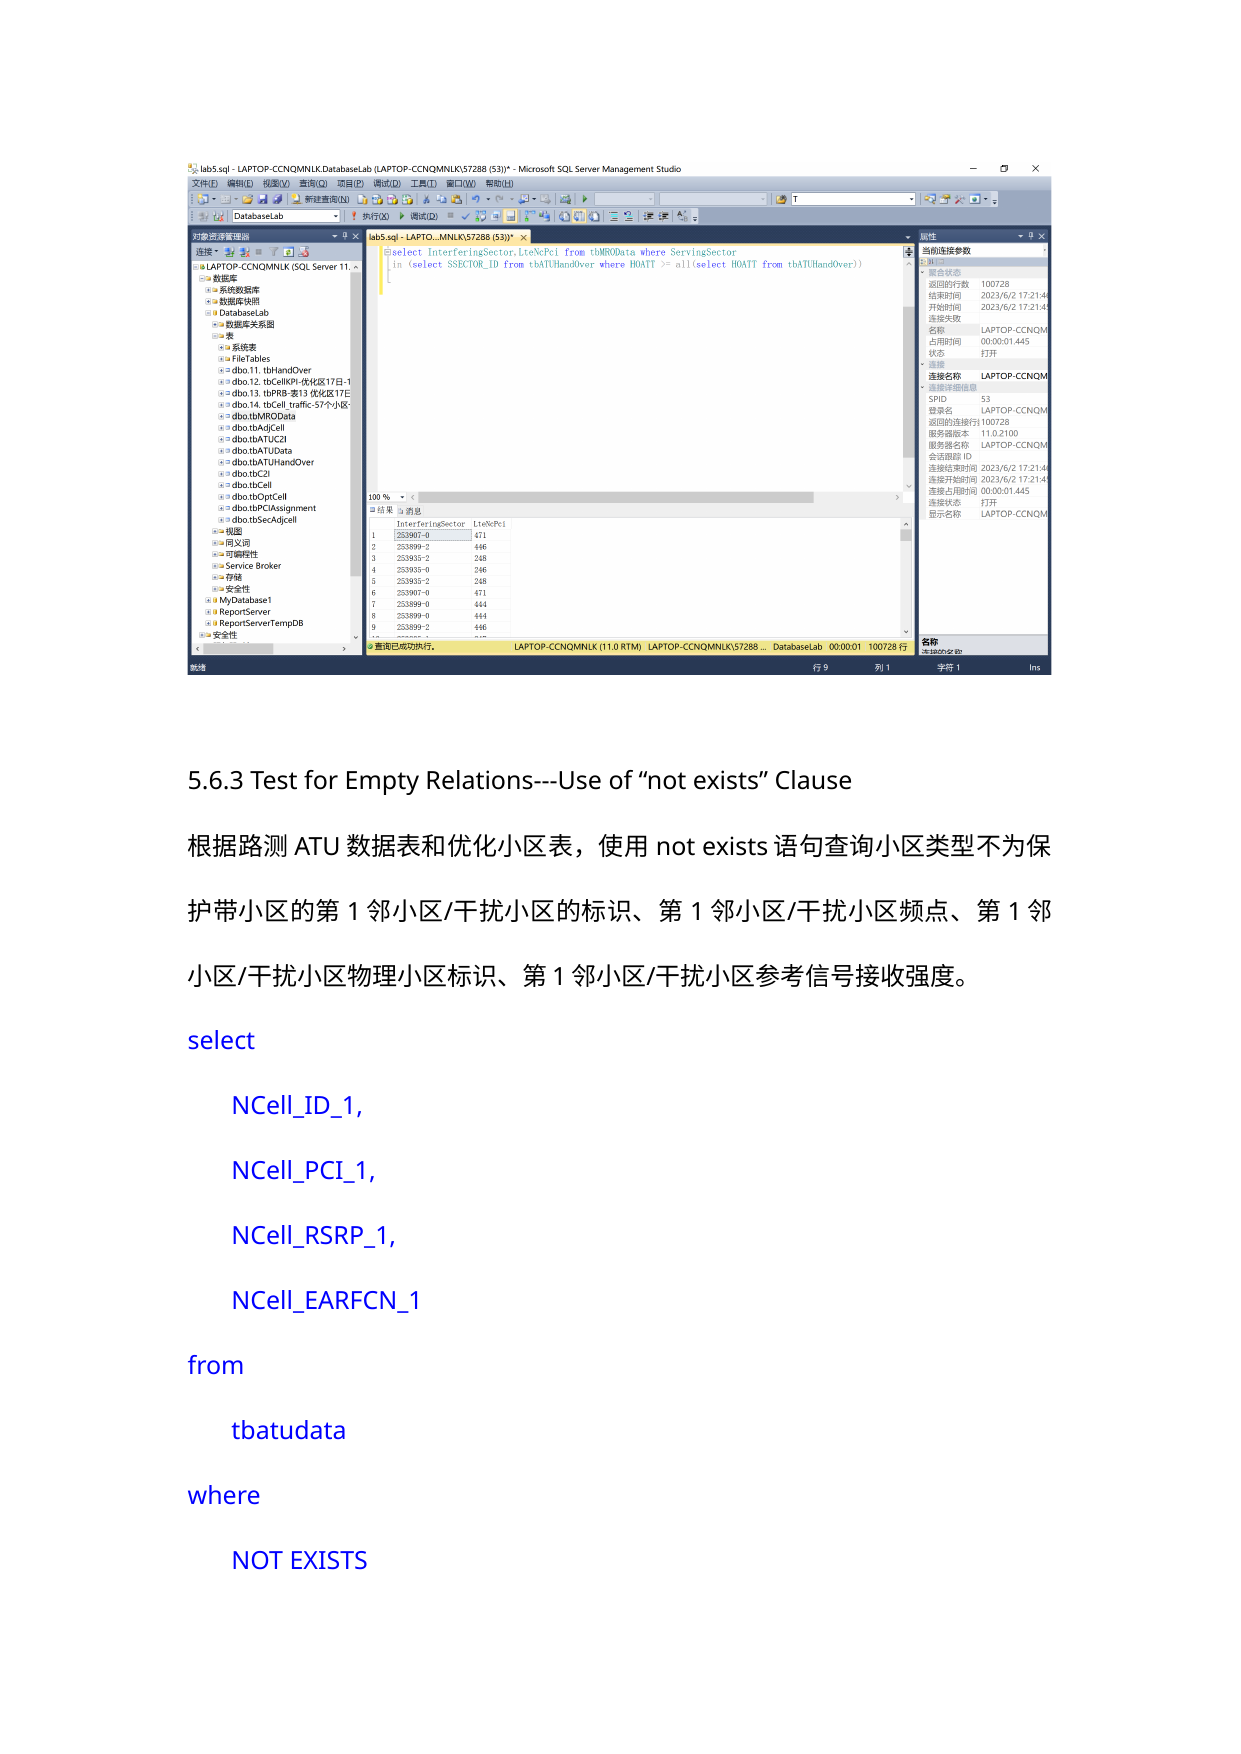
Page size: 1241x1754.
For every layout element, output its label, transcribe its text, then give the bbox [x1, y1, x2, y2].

text NCell_PCI_1, [187, 1137, 1053, 1202]
text tbatudata [187, 1397, 1053, 1462]
text NCell_EARFCN_1 [187, 1267, 1053, 1332]
text NCell_ID_1, [187, 1072, 1053, 1137]
text where [187, 1462, 1053, 1527]
text NOT EXISTS [187, 1527, 1053, 1592]
text select [187, 1007, 1053, 1072]
text 5.6.3 Test for Empty Relations---Use of “not exists” Clause [187, 747, 1053, 812]
text from [187, 1332, 1053, 1397]
picture [187, 162, 1052, 675]
text 根据路测ATU数据表和优化小区表，使用not exists语句查询小区类型不为保护带小区的第1邻小区/干扰小区的标识、第1邻小区/干扰小区频点、第1邻小区/干扰小区物理小区标识、第1邻小区/干扰小区参考信号接收强度。 [187, 812, 1053, 1007]
text NCell_RSRP_1, [187, 1202, 1053, 1267]
